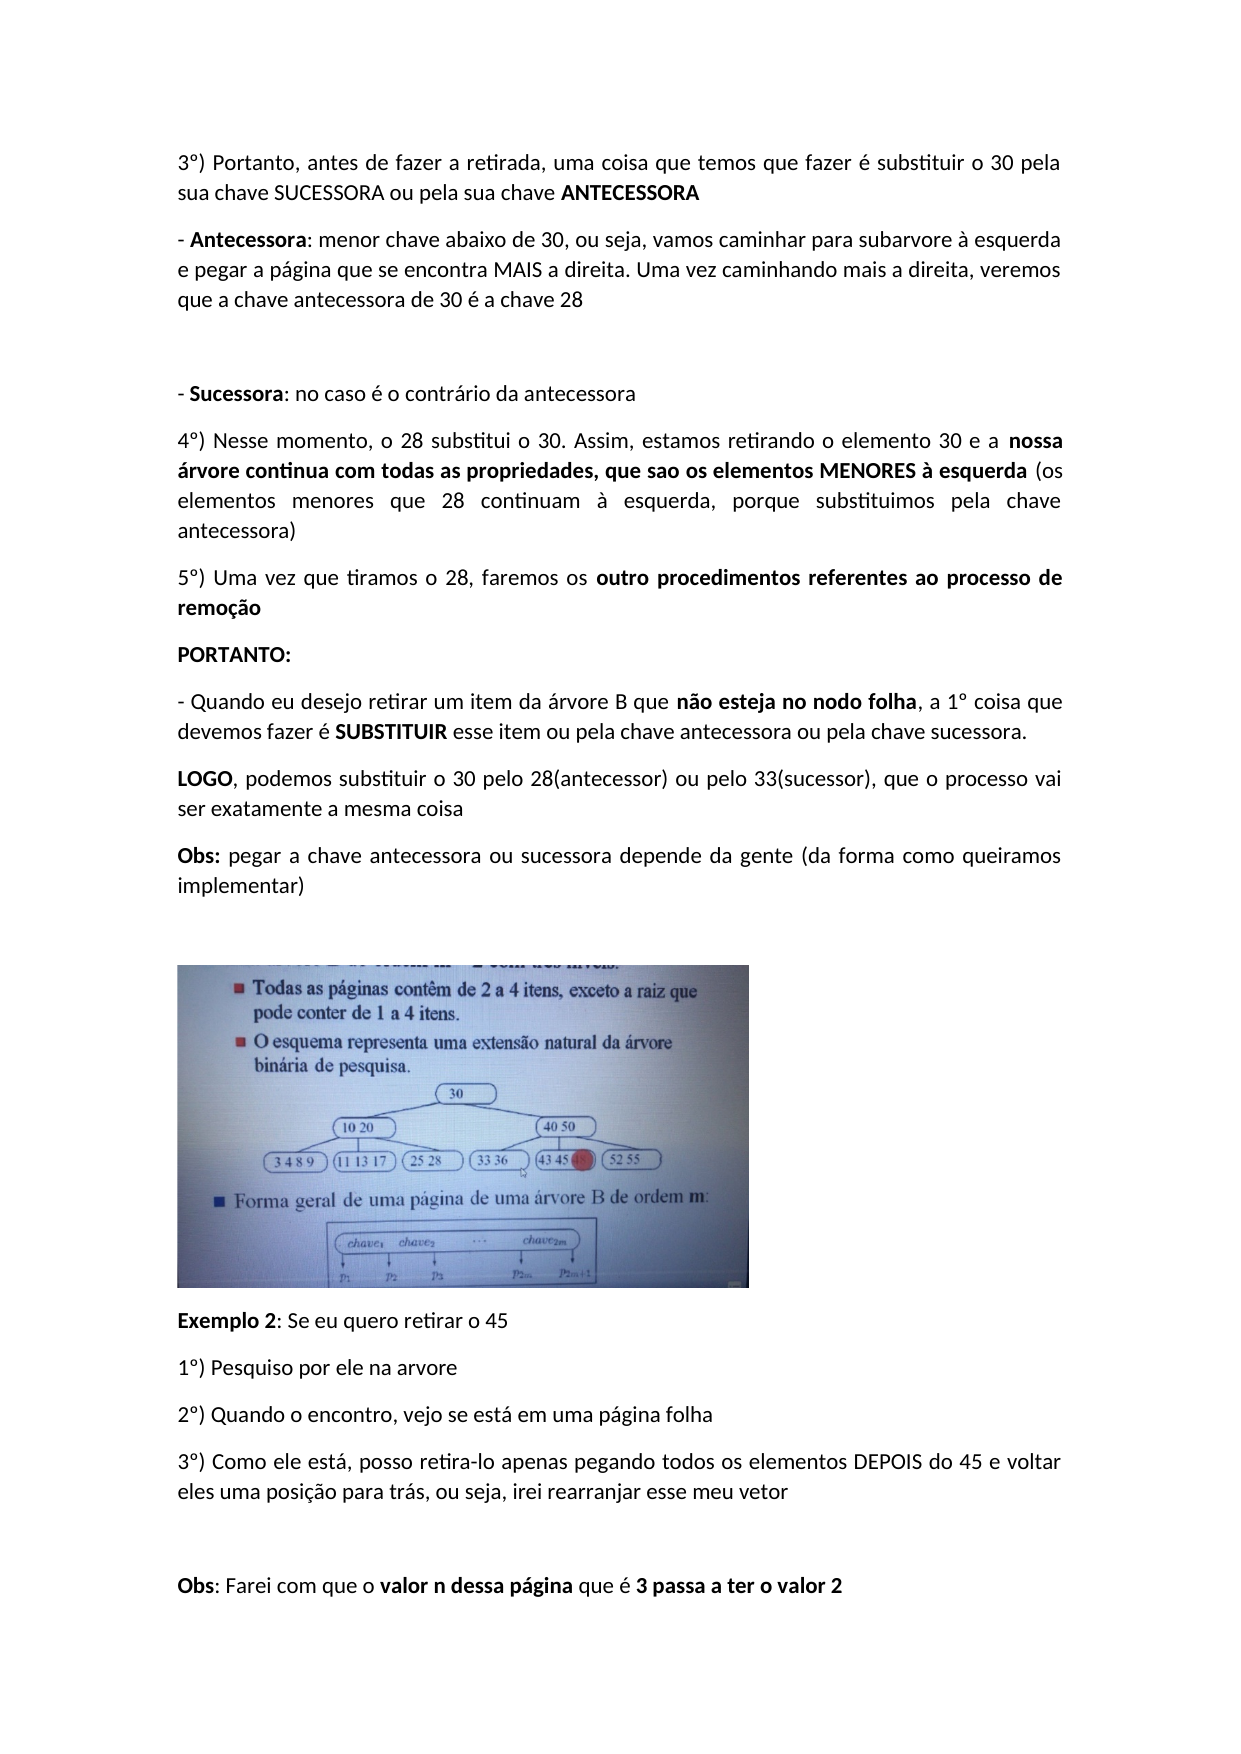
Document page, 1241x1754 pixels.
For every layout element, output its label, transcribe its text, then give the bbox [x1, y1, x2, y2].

text - Antecessora: menor chave abaixo de 30, ou seja, vamos caminhar para subarvore à esquerda e pegar a página que se encontra MAIS a direita. Uma vez caminhando mais a direita, veremos que a chave antecessora de 30 é a chave 28 [177, 225, 1063, 313]
text Obs: Farei com que o valor n dessa página que é 3 passa a ter o valor 2 [177, 1571, 1063, 1599]
text LOGO, podemos substituir o 30 pelo 28(antecessor) ou pelo 33(sucessor), que o processo vai ser exatamente a mesma coisa [177, 764, 1063, 822]
text 3º) Como ele está, posso retira-lo apenas pegando todos os elementos DEPOIS do 45 e voltar eles uma posição para trás, ou seja, irei rearranjar esse meu vetor [177, 1447, 1063, 1505]
text Obs: pegar a chave antecessora ou sucessora depende da gente (da forma como queiramos implementar) [177, 841, 1063, 899]
text 2º) Quando o encontro, vejo se está em uma página folha [177, 1400, 1063, 1428]
text 5º) Uma vez que tiramos o 28, faremos os outro procedimentos referentes ao processo de remoção [177, 563, 1063, 621]
text 4º) Nesse momento, o 28 substitui o 30. Assim, estamos retirando o elemento 30 e a nossa árvore continua com todas as propriedades, que sao os elementos MENORES à esquerda (os elementos menores que 28 continuam à esquerda, porque substituimos pela chave antecessora) [177, 426, 1063, 544]
text - Sucessora: no caso é o contrário da antecessora [177, 379, 1063, 407]
picture [177, 965, 749, 1288]
text 1º) Pesquiso por ele na arvore [177, 1353, 1063, 1381]
text PORTANTO: [177, 640, 1063, 668]
text - Quando eu desejo retirar um item da árvore B que não esteja no nodo folha, a 1º coisa que devemos fazer é SUBSTITUIR esse item ou pela chave antecessora ou pela chave sucessora. [177, 687, 1063, 745]
text Exemplo 2: Se eu quero retirar o 45 [177, 1306, 1063, 1334]
text 3º) Portanto, antes de fazer a retirada, uma coisa que temos que fazer é substituir o 30 pela sua chave SUCESSORA ou pela sua chave ANTECESSORA [177, 148, 1063, 206]
